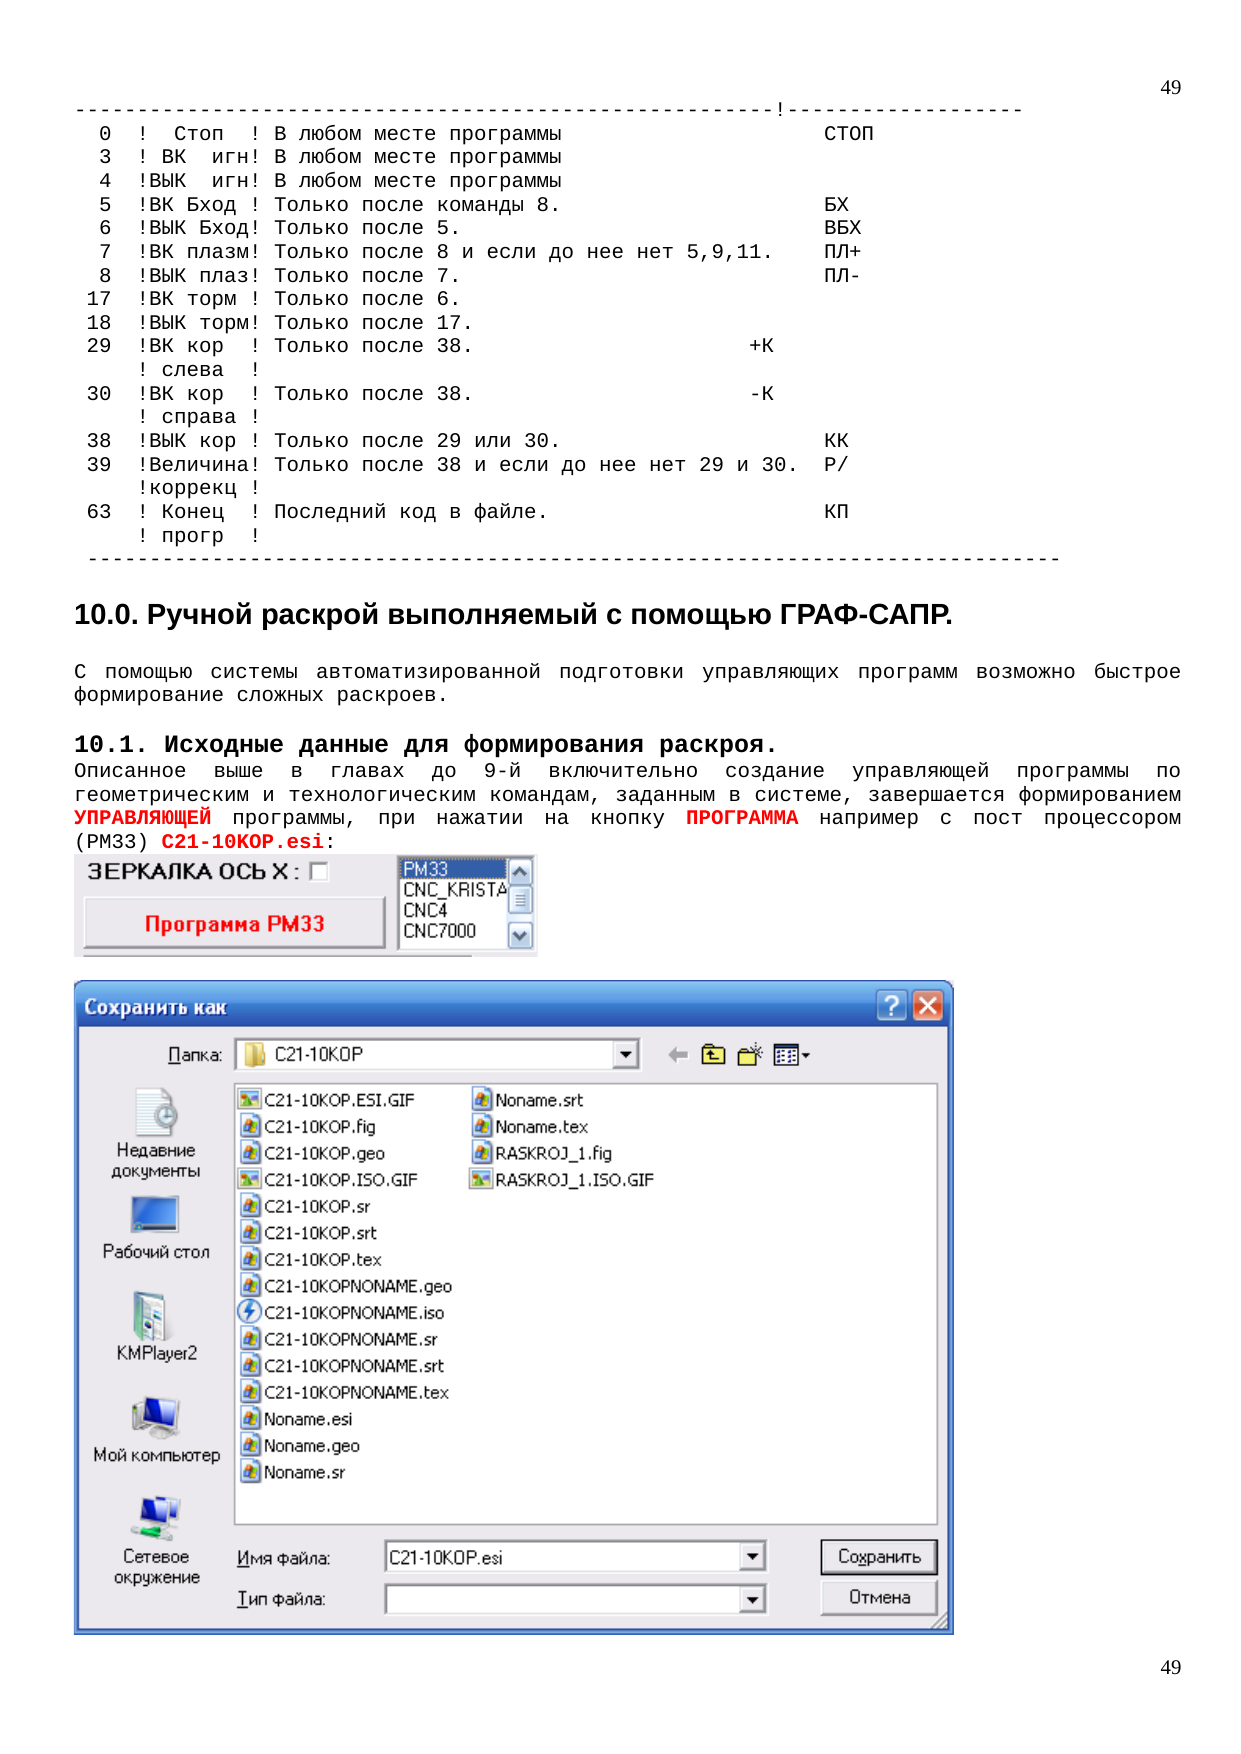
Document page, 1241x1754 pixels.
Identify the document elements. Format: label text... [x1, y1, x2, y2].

text 18 !ВЫК торм! Только после 17. [74, 312, 1181, 336]
text Описанное выше в главах до 9-й включительно создание управляющей программы по геометрическим и технологическим командам, заданным в системе, завершается формированием УПРАВЛЯЮЩЕЙ программы, при нажатии на кнопку ПРОГРАММА например с пост процессором (РМ33) С21-10KOP.esi: [74, 760, 1181, 855]
text С помощью системы автоматизированной подготовки управляющих программ возможно быстрое формирование сложных раскроев. [74, 661, 1181, 708]
text !коррекц ! [74, 477, 1181, 501]
picture [73, 980, 954, 1635]
subtitle 10.1. Исходные данные для формирования раскроя. [74, 732, 1181, 760]
text ! справа ! [74, 406, 1181, 430]
text --------------------------------------------------------!------------------- [74, 99, 1181, 123]
text 30 !ВК кор ! Только после 38. -К [74, 383, 1181, 406]
text 29 !ВК кор ! Только после 38. +К [74, 336, 1181, 359]
text ------------------------------------------------------------------------------ [74, 548, 1181, 572]
text 63 ! Конец ! Последний код в файле. КП [74, 501, 1181, 525]
text 7 !ВК плазм! Только после 8 и если до нее нет 5,9,11. ПЛ+ [74, 241, 1181, 264]
text 17 !ВК торм ! Только после 6. [74, 288, 1181, 312]
text 3 ! ВК игн! В любом месте программы [74, 146, 1181, 170]
text 4 !ВЫК игн! В любом месте программы [74, 170, 1181, 194]
picture [73, 854, 538, 957]
text 38 !ВЫК кор ! Только после 29 или 30. КК [74, 430, 1181, 454]
text 8 !ВЫК плаз! Только после 7. ПЛ- [74, 264, 1181, 288]
text 0 ! Стоп ! В любом месте программы СТОП [74, 123, 1181, 146]
text 39 !Величина! Только после 38 и если до нее нет 29 и 30. P/ [74, 454, 1181, 477]
text 5 !ВК Бход ! Только после команды 8. БХ [74, 194, 1181, 217]
text 6 !ВЫК Бход! Только после 5. ВБХ [74, 217, 1181, 241]
text ! слева ! [74, 359, 1181, 383]
text ! прогр ! [74, 525, 1181, 548]
subtitle 10.0. Ручной раскрой выполняемый с помощью ГРАФ-САПР. [74, 597, 1181, 631]
